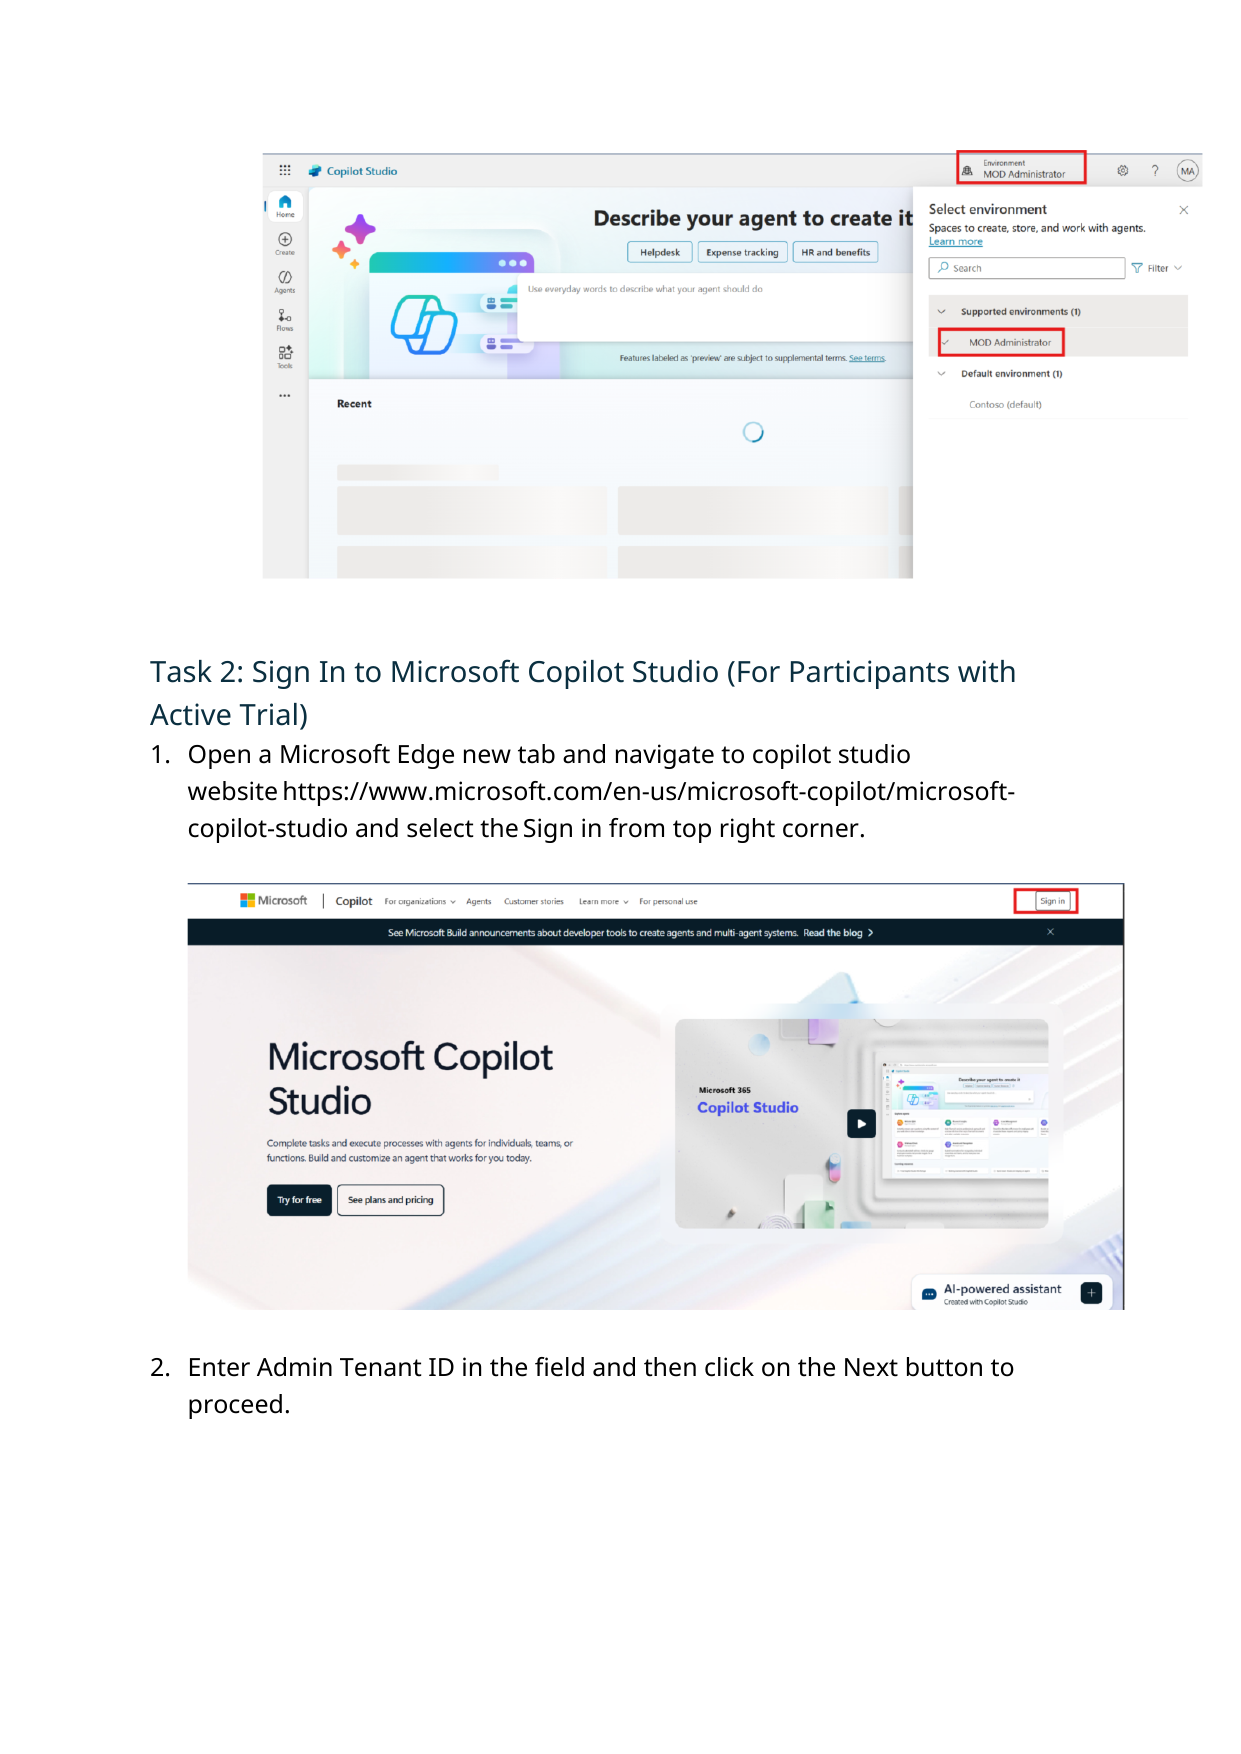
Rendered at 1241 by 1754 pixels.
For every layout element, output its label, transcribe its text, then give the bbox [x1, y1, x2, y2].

subtitle Task 2: Sign In to Microsoft Copilot Studio (For Participants with Active Trial) [150, 651, 1090, 733]
picture [262, 150, 1203, 579]
list Open a Microsoft Edge new tab and navigate to copilot studio website https://www.microsoft.com/en-us/microsoft-copilot/microsoft-copilot-studio and select the Sign in from top right corner. [150, 737, 1090, 844]
picture [187, 883, 1127, 1310]
list Enter Admin Tenant ID in the field and then click on the Next button to proceed. [150, 1349, 1090, 1420]
